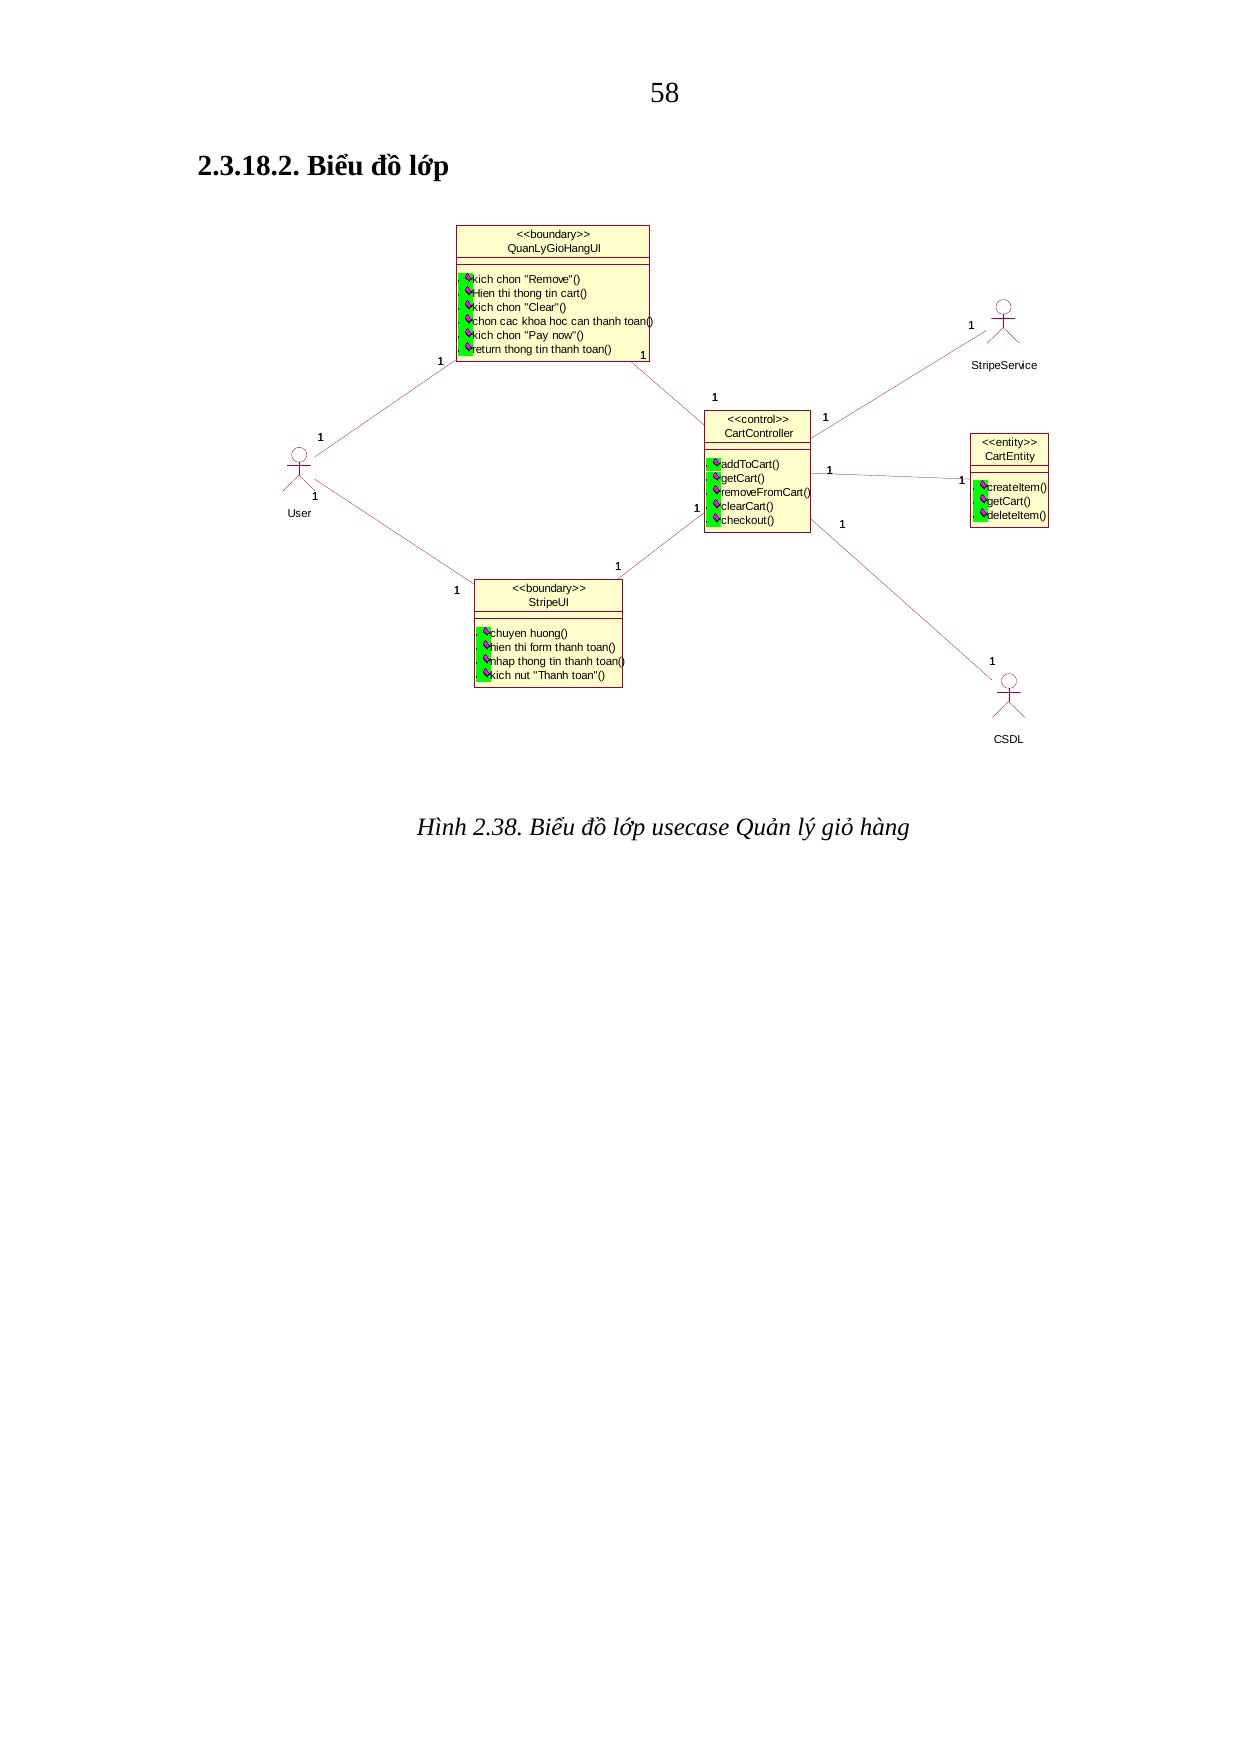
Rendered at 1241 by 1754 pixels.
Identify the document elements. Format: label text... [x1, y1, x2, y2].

subtitle 2.3.18.2. Biểu đồ lớp [197, 148, 1122, 181]
text Hình 2.38. Biểu đồ lớp usecase Quản lý giỏ hàng [207, 812, 1122, 840]
